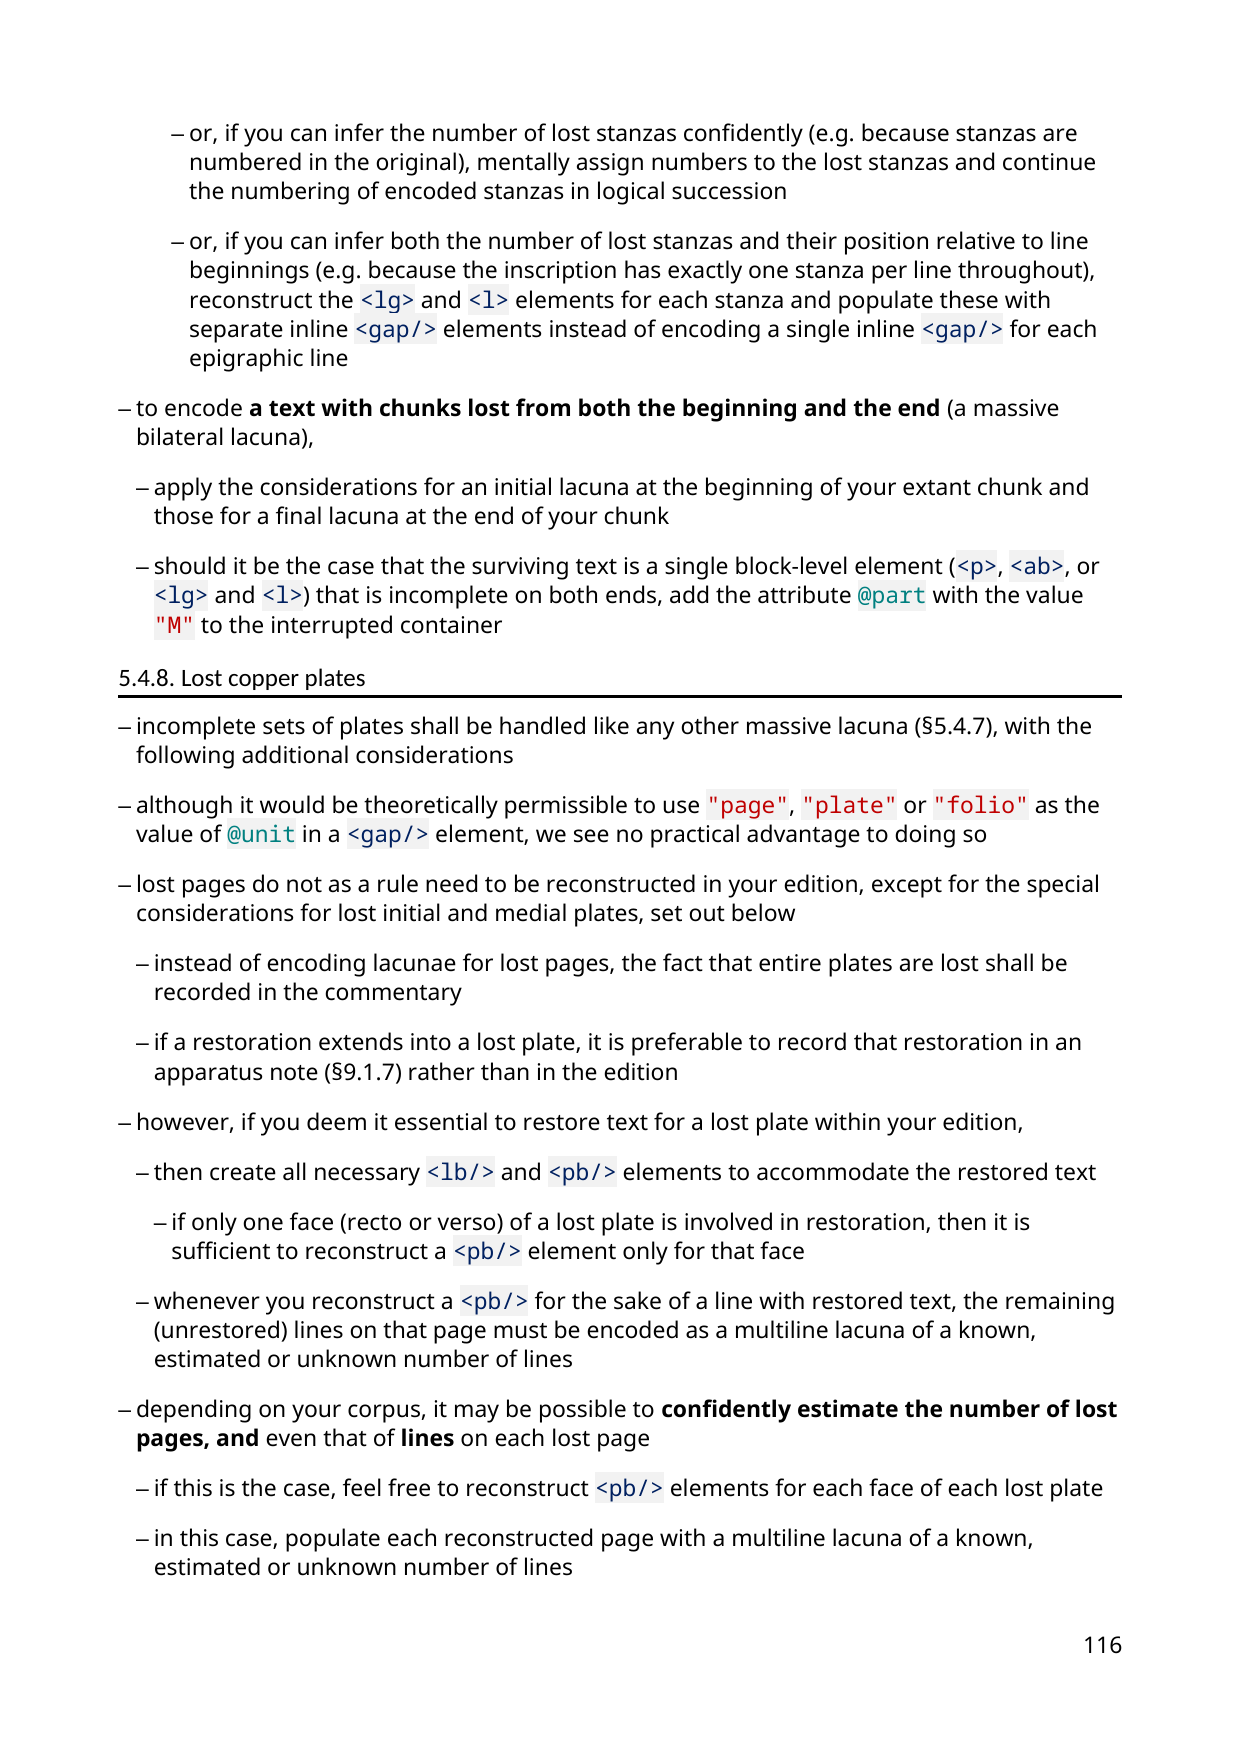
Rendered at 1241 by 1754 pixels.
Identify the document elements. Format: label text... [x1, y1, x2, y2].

list lost pages do not as a rule need to be reconstructed in your edition, except for the special considerations for lost initial and medial plates, set out below [118, 869, 1122, 927]
list depending on your corpus, it may be possible to confidently estimate the number of lost pages, and even that of lines on each lost page [118, 1394, 1122, 1452]
list in this case, populate each reconstructed page with a multiline lacuna of a known, estimated or unknown number of lines [136, 1523, 1122, 1582]
list to encode a text with chunks lost from both the beginning and the end (a massive bilateral lacuna), [118, 393, 1122, 451]
list however, if you deem it essential to restore text for a lost plate within your edition, [118, 1107, 1122, 1136]
list although it would be theoretically permissible to use "page", "plate" or "folio" as the value of @unit in a <gap/> element, we see no practical advantage to doing so [118, 790, 1122, 848]
list should it be the case that the surviving text is a single block-level element (<p>, <ab>, or <lg> and <l>) that is incomplete on both ends, add the attribute @part with the value "M" to the interrupted container [136, 551, 1122, 639]
list whenever you reconstruct a <pb/> for the sake of a line with restored text, the remaining (unrestored) lines on that page must be encoded as a multiline lacuna of a known, estimated or unknown number of lines [136, 1286, 1122, 1373]
list instead of encoding lacunae for lost pages, the fact that entire plates are lost shall be recorded in the commentary [136, 948, 1122, 1007]
list if a restoration extends into a lost plate, it is preferable to record that restoration in an apparatus note (§9.1.7) rather than in the edition [136, 1027, 1122, 1086]
list if this is the case, feel free to reconstruct <pb/> elements for each face of each lost plate [664, 1473, 1122, 1502]
list then create all necessary <lb/> and <pb/> elements to accommodate the restored text [136, 1157, 426, 1186]
list incomplete sets of plates shall be handled like any other massive lacuna (§5.4.7), with the following additional considerations [118, 711, 1122, 769]
list or, if you can infer the number of lost stanzas confidently (e.g. because stanzas are numbered in the original), mentally assign numbers to the lost stanzas and continue the numbering of encoded stanzas in logical succession [171, 118, 1122, 206]
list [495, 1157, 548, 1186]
subtitle Lost copper plates [118, 660, 1122, 695]
list if this is the case, feel free to reconstruct <pb/> elements for each face of each lost plate [136, 1473, 595, 1502]
list then create all necessary <lb/> and <pb/> elements to accommodate the restored text [617, 1157, 1122, 1186]
list if only one face (recto or verso) of a lost plate is involved in restoration, then it is sufficient to reconstruct a <pb/> element only for that face [153, 1207, 1122, 1265]
list or, if you can infer both the number of lost stanzas and their position relative to line beginnings (e.g. because the inscription has exactly one stanza per line throughout), reconstruct the <lg> and <l> elements for each stanza and populate these with separate inline <gap/> elements instead of encoding a single inline <gap/> for each epigraphic line [171, 226, 1122, 372]
list apply the considerations for an initial lacuna at the beginning of your extant chunk and those for a final lacuna at the end of your chunk [136, 472, 1122, 531]
